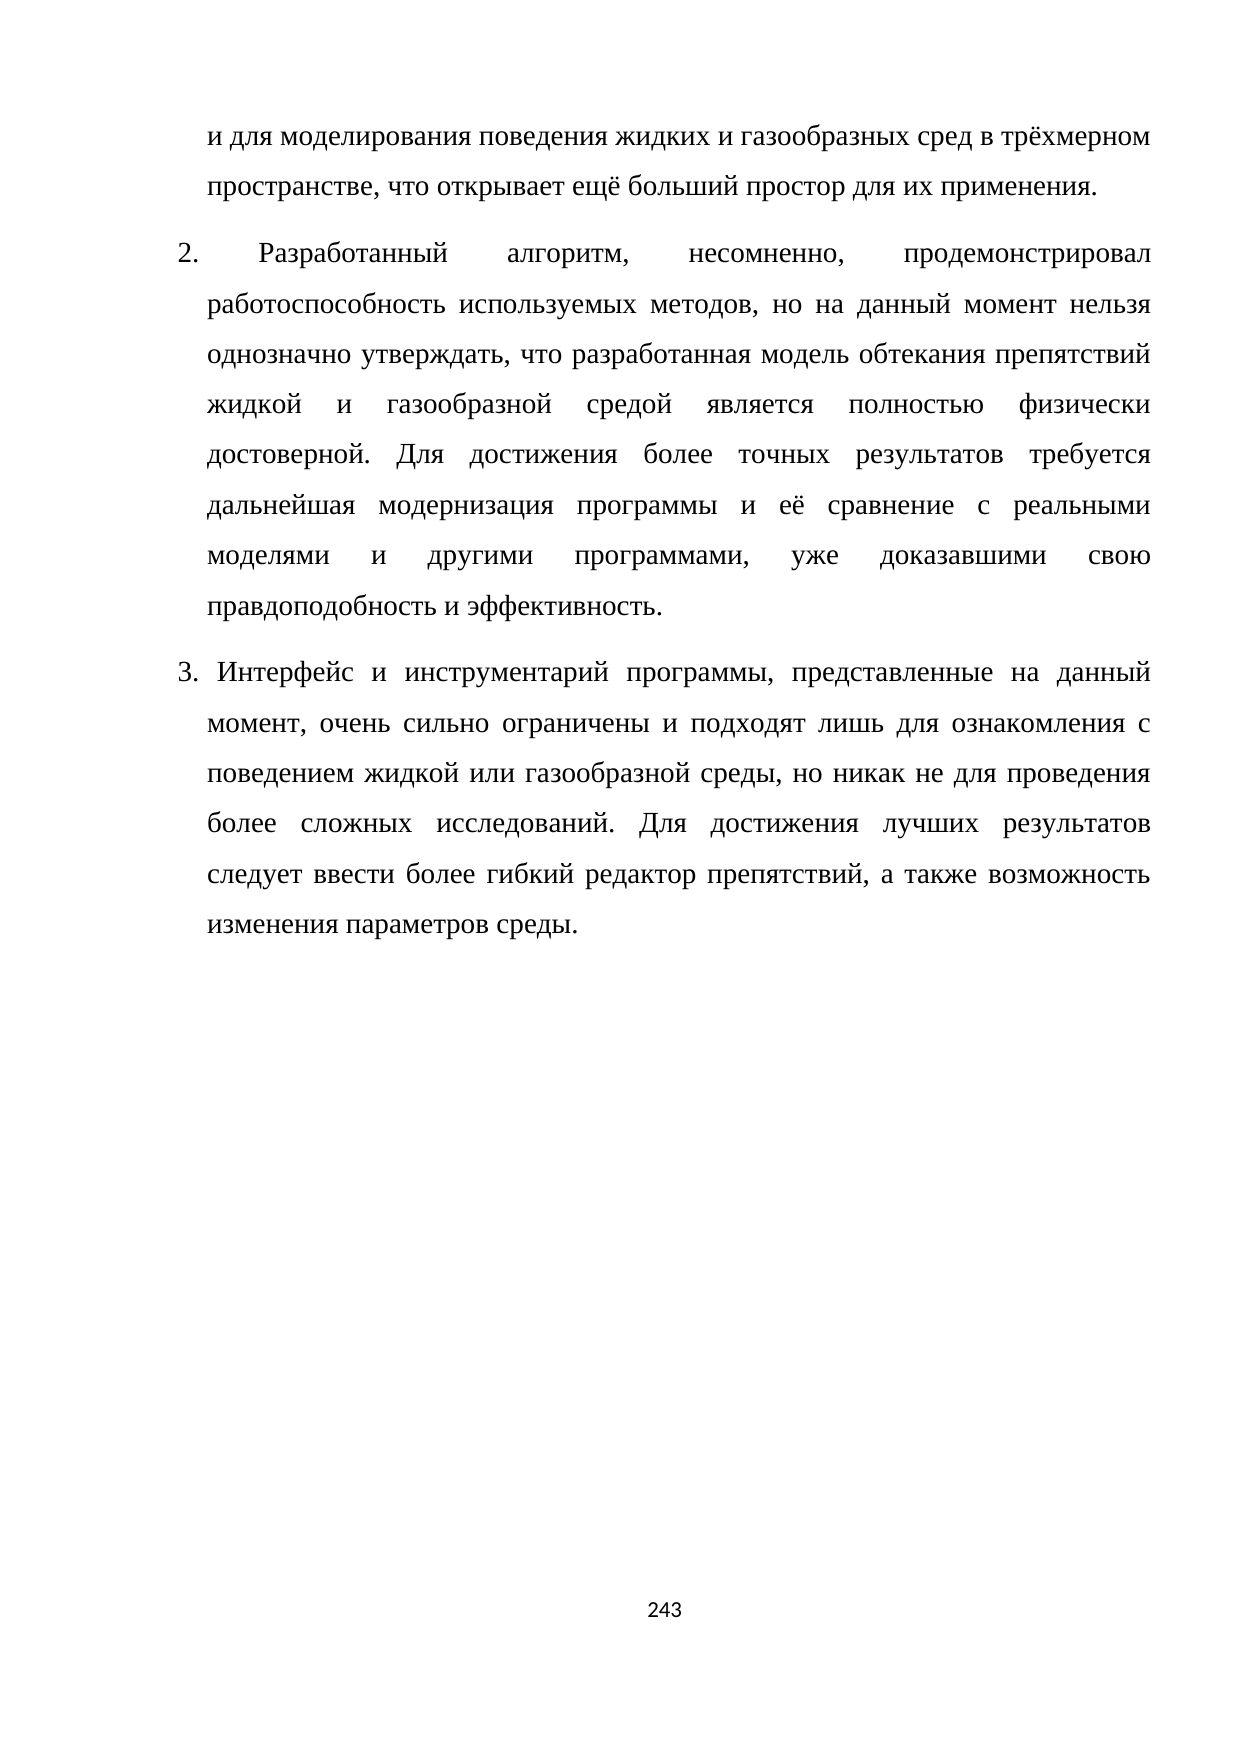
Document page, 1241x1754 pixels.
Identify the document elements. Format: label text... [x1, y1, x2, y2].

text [177, 118, 1152, 202]
text 2. Разработанный алгоритм, несомненно, продемонстрировал работоспособность используемых методов, но на данный момент нельзя однозначно утверждать, что разработанная модель обтекания препятствий жидкой и газообразной средой является полностью физически достоверной. Для достижения более точных результатов требуется дальнейшая модернизация программы и её сравнение с реальными моделями и другими программами, уже доказавшими свою правдоподобность и эффективность. [177, 235, 1152, 621]
text 3. Интерфейс и инструментарий программы, представленные на данный момент, очень сильно ограничены и подходят лишь для ознакомления с поведением жидкой или газообразной среды, но никак не для проведения более сложных исследований. Для достижения лучших результатов следует ввести более гибкий редактор препятствий, а также возможность изменения параметров среды. [177, 654, 1152, 940]
